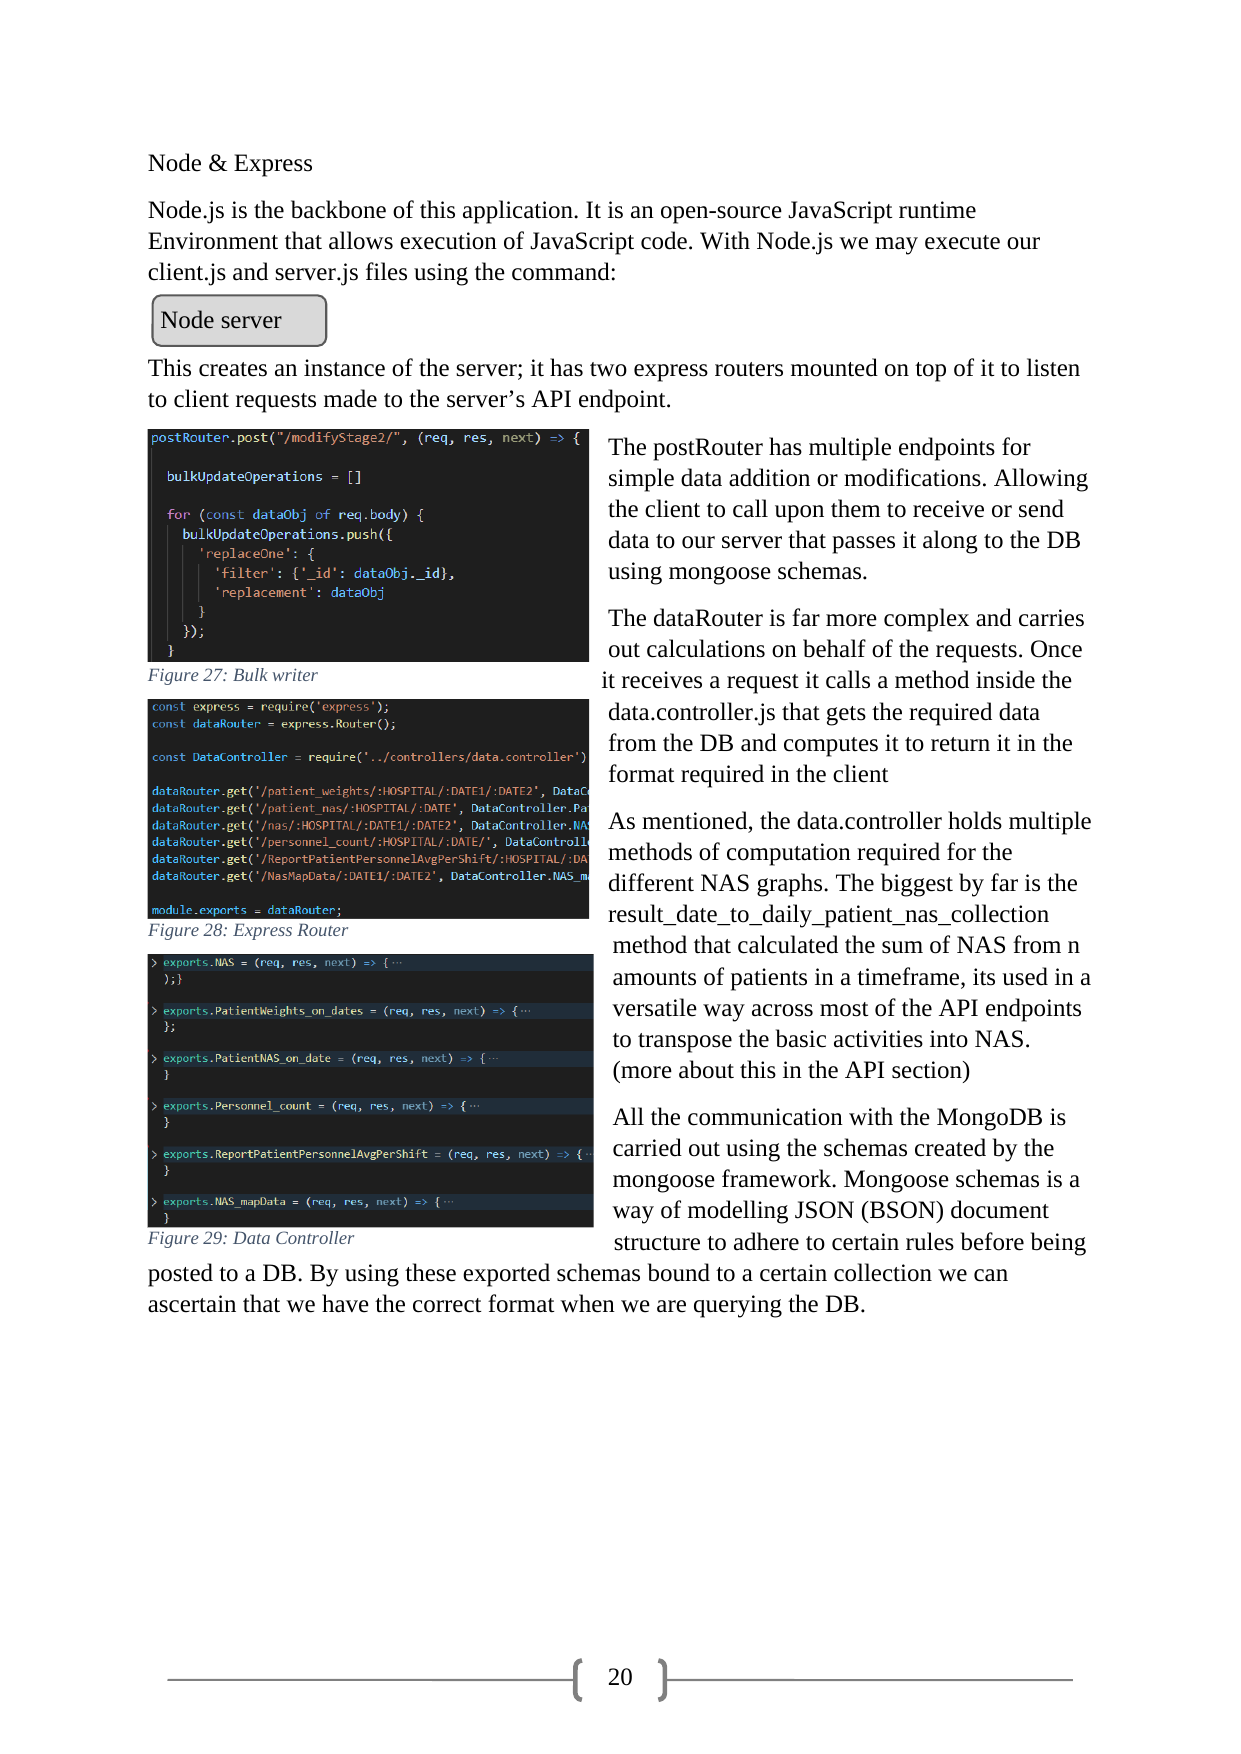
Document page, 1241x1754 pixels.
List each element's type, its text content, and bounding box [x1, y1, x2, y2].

text Node.js is the backbone of this application. It is an open-source JavaScript runtime Environment that allows execution of JavaScript code. With Node.js we may execute our client.js and server.js files using the command: [148, 195, 1093, 286]
subtitle Node & Express [148, 148, 1093, 176]
text As mentioned, the data.controller holds multiple methods of computation required for the different NAS graphs. The biggest by far is the result_date_to_daily_patient_nas_collection method that calculated the sum of NAS from n amounts of patients in a timeframe, its used in a versatile way across most of the API endpoints to transpose the basic activities into NAS. (more about this in the API section) [148, 806, 1093, 1083]
text This creates an instance of the server; it has two express routers mounted on top of it to listen to client requests made to the server’s API endpoint. [148, 353, 1093, 413]
picture [147, 954, 594, 1227]
picture [147, 699, 590, 918]
text All the communication with the MongoDB is carried out using the schemas created by the mongoose framework. Mongoose schemas is a way of modelling JSON (BSON) document structure to adhere to certain rules before being posted to a DB. By using these exported schemas bound to a certain collection we can ascertain that we have the correct format when we are querying the DB. [148, 1102, 1093, 1317]
text The postRouter has multiple endpoints for simple data addition or modifications. Allowing the client to call upon them to receive or send data to our server that passes it along to the DB using mongoose schemas. [590, 432, 1093, 584]
picture [147, 429, 590, 662]
text The dataRouter is far more complex and carries out calculations on behalf of the requests. Once it receives a request it calls a method inside the data.controller.js that gets the required data from the DB and computes it to return it in the format required in the client [148, 603, 1093, 787]
text Node server [148, 305, 1093, 334]
